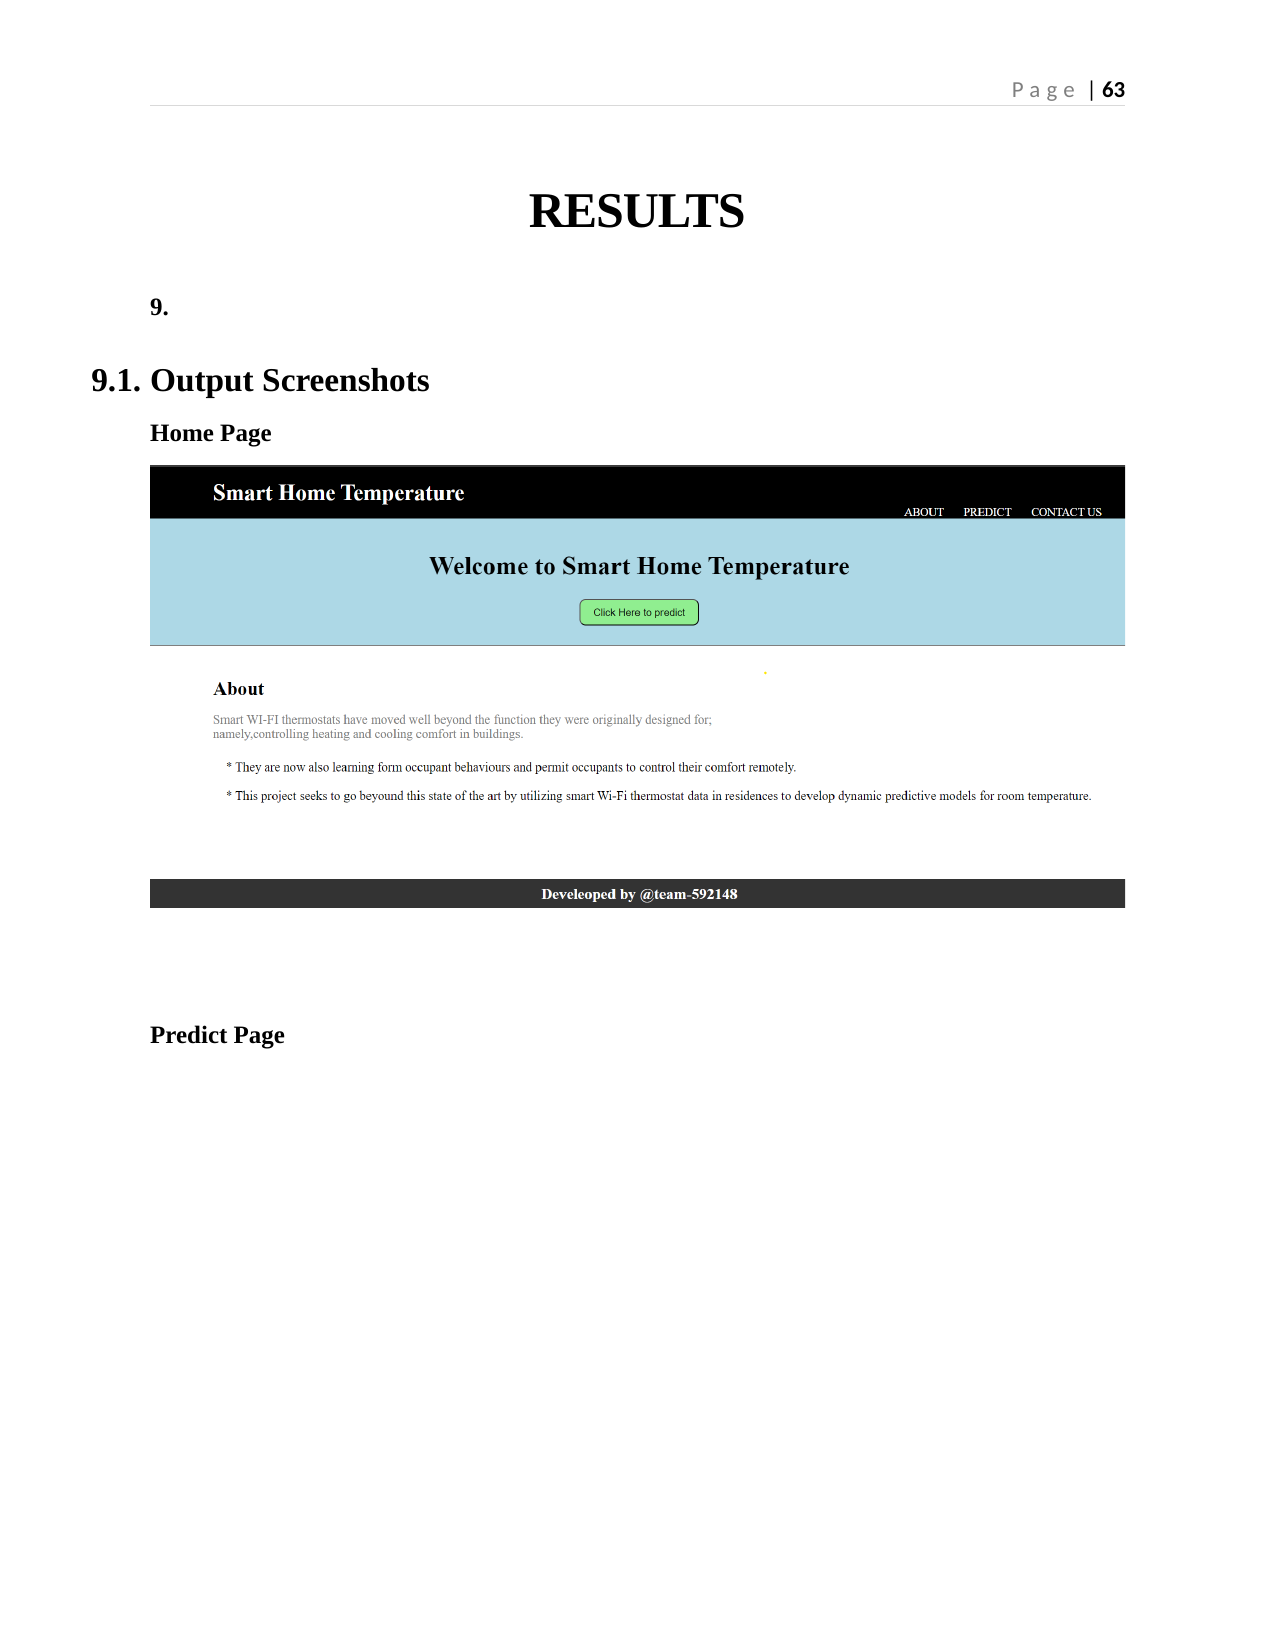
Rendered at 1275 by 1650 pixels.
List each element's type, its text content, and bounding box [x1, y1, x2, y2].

title RESULTS [150, 181, 1125, 238]
text Home Page [150, 418, 1125, 447]
text Predict Page [150, 1020, 1125, 1049]
subtitle Output Screenshots [91, 360, 1125, 399]
picture [150, 465, 1125, 908]
